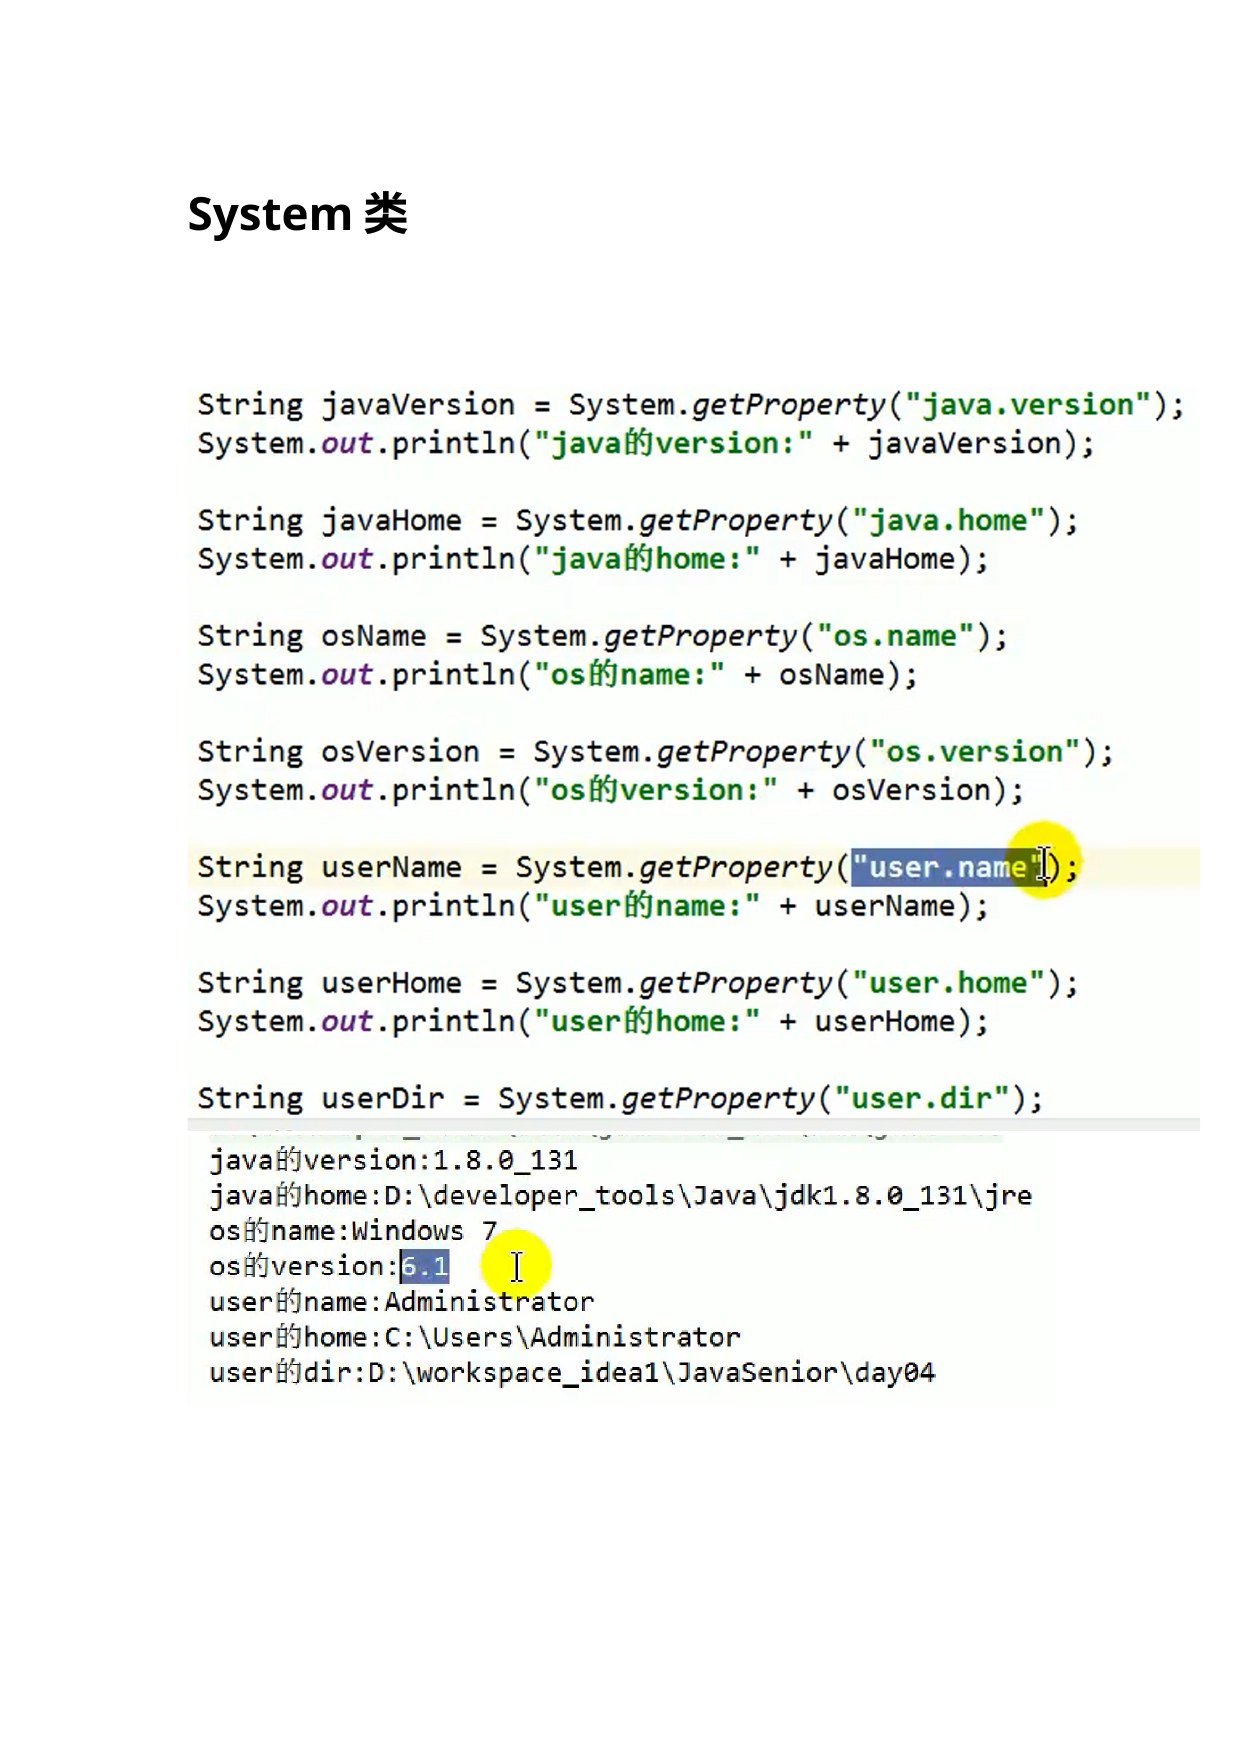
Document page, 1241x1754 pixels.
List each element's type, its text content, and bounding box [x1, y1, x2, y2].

picture [187, 387, 1200, 1131]
subtitle System类 [187, 162, 1053, 259]
picture [187, 1135, 1053, 1406]
